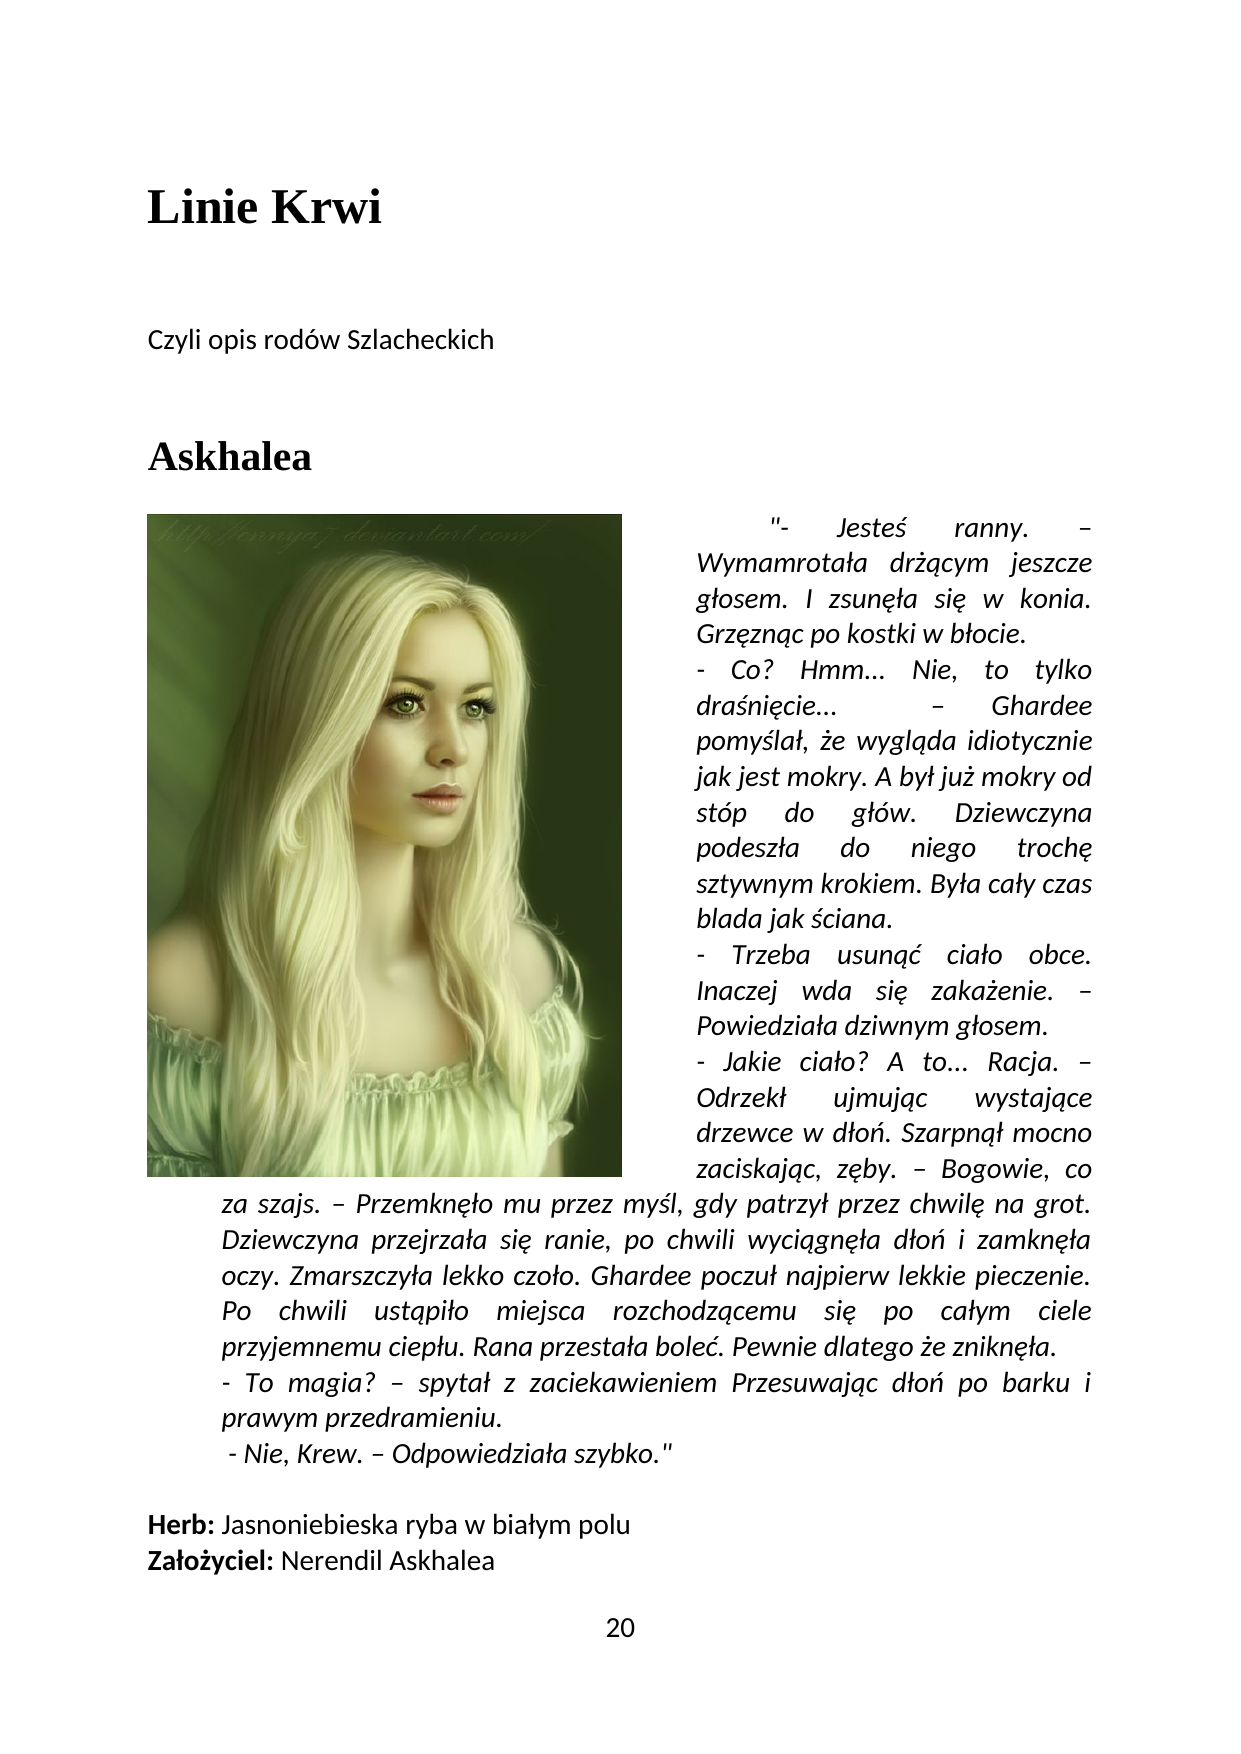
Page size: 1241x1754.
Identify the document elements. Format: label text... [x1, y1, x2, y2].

text - To magia? – spytał z zaciekawieniem Przesuwając dłoń po barku i prawym przedramieniu. [221, 1364, 1093, 1435]
text - Trzeba usunąć ciało obce. Inaczej wda się zakażenie. – Powiedziała dziwnym głosem. [221, 936, 1093, 1043]
text - Co? Hmm... Nie, to tylko draśnięcie... – Ghardee pomyślał, że wygląda idiotycznie jak jest mokry. A był już mokry od stóp do głów. Dziewczyna podeszła do niego trochę sztywnym krokiem. Była cały czas blada jak ściana. [221, 651, 1093, 936]
text - Nie, Krew. – Odpowiedziała szybko." [221, 1435, 1093, 1471]
picture [147, 514, 221, 1177]
subtitle Linie Krwi [148, 177, 1093, 234]
text Czyli opis rodów Szlacheckich [148, 321, 1093, 357]
text - Jakie ciało? A to... Racja. – Odrzekł ujmując wystające drzewce w dłoń. Szarpnął mocno zaciskając, zęby. – Bogowie, co za szajs. – Przemknęło mu przez myśl, gdy patrzył przez chwilę na grot. Dziewczyna przejrzała się ranie, po chwili wyciągnęła dłoń i zamknęła oczy. Zmarszczyła lekko czoło. Ghardee poczuł najpierw lekkie pieczenie. Po chwili ustąpiło miejsca rozchodzącemu się po całym ciele przyjemnemu ciepłu. Rana przestała boleć. Pewnie dlatego że zniknęła. [221, 1043, 1093, 1364]
subtitle Askhalea [148, 432, 1093, 479]
text Herb: Jasnoniebieska ryba w białym polu [148, 1506, 1093, 1542]
text Założyciel: Nerendil Askhalea [148, 1542, 1093, 1577]
text "- Jesteś ranny. – Wymamrotała drżącym jeszcze głosem. I zsunęła się w konia. Grzęznąc po kostki w błocie. [221, 509, 1093, 651]
